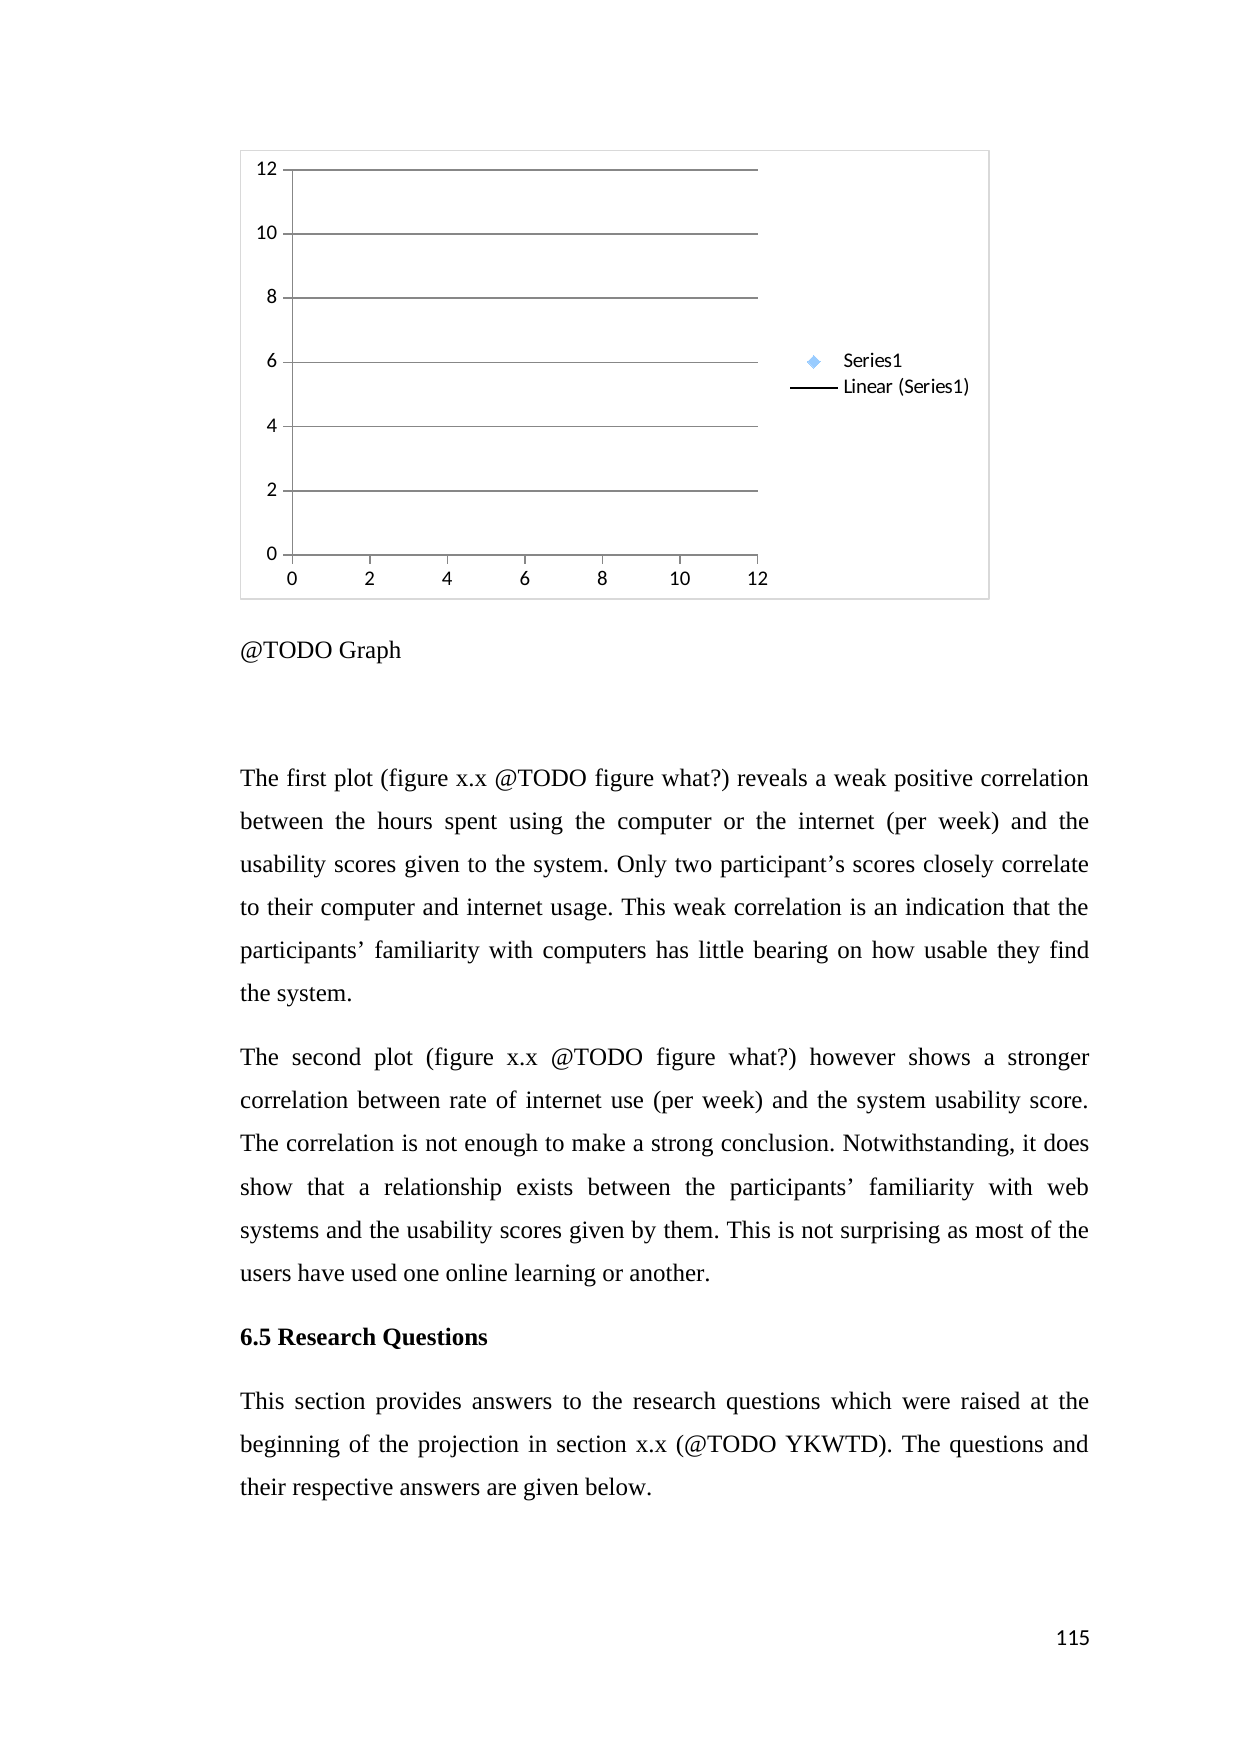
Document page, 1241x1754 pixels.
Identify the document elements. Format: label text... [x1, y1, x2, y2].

text The second plot (figure x.x @TODO figure what?) however shows a stronger correlation between rate of internet use (per week) and the system usability score. The correlation is not enough to make a strong conclusion. Notwithstanding, it does show that a relationship exists between the participants’ familiarity with web systems and the usability scores given by them. This is not surprising as most of the users have used one online learning or another. [240, 1042, 1090, 1287]
text 6.5 Research Questions [240, 1322, 1090, 1351]
text The first plot (figure x.x @TODO figure what?) reveals a weak positive correlation between the hours spent using the computer or the internet (per week) and the usability scores given to the system. Only two participant’s scores closely correlate to their computer and internet usage. This weak correlation is an indication that the participants’ familiarity with computers has little bearing on how usable they find the system. [240, 763, 1090, 1007]
text This section provides answers to the research questions which were raised at the beginning of the projection in section x.x (@TODO YKWTD). The questions and their respective answers are given below. [240, 1386, 1090, 1501]
text @TODO Graph [240, 635, 1090, 663]
